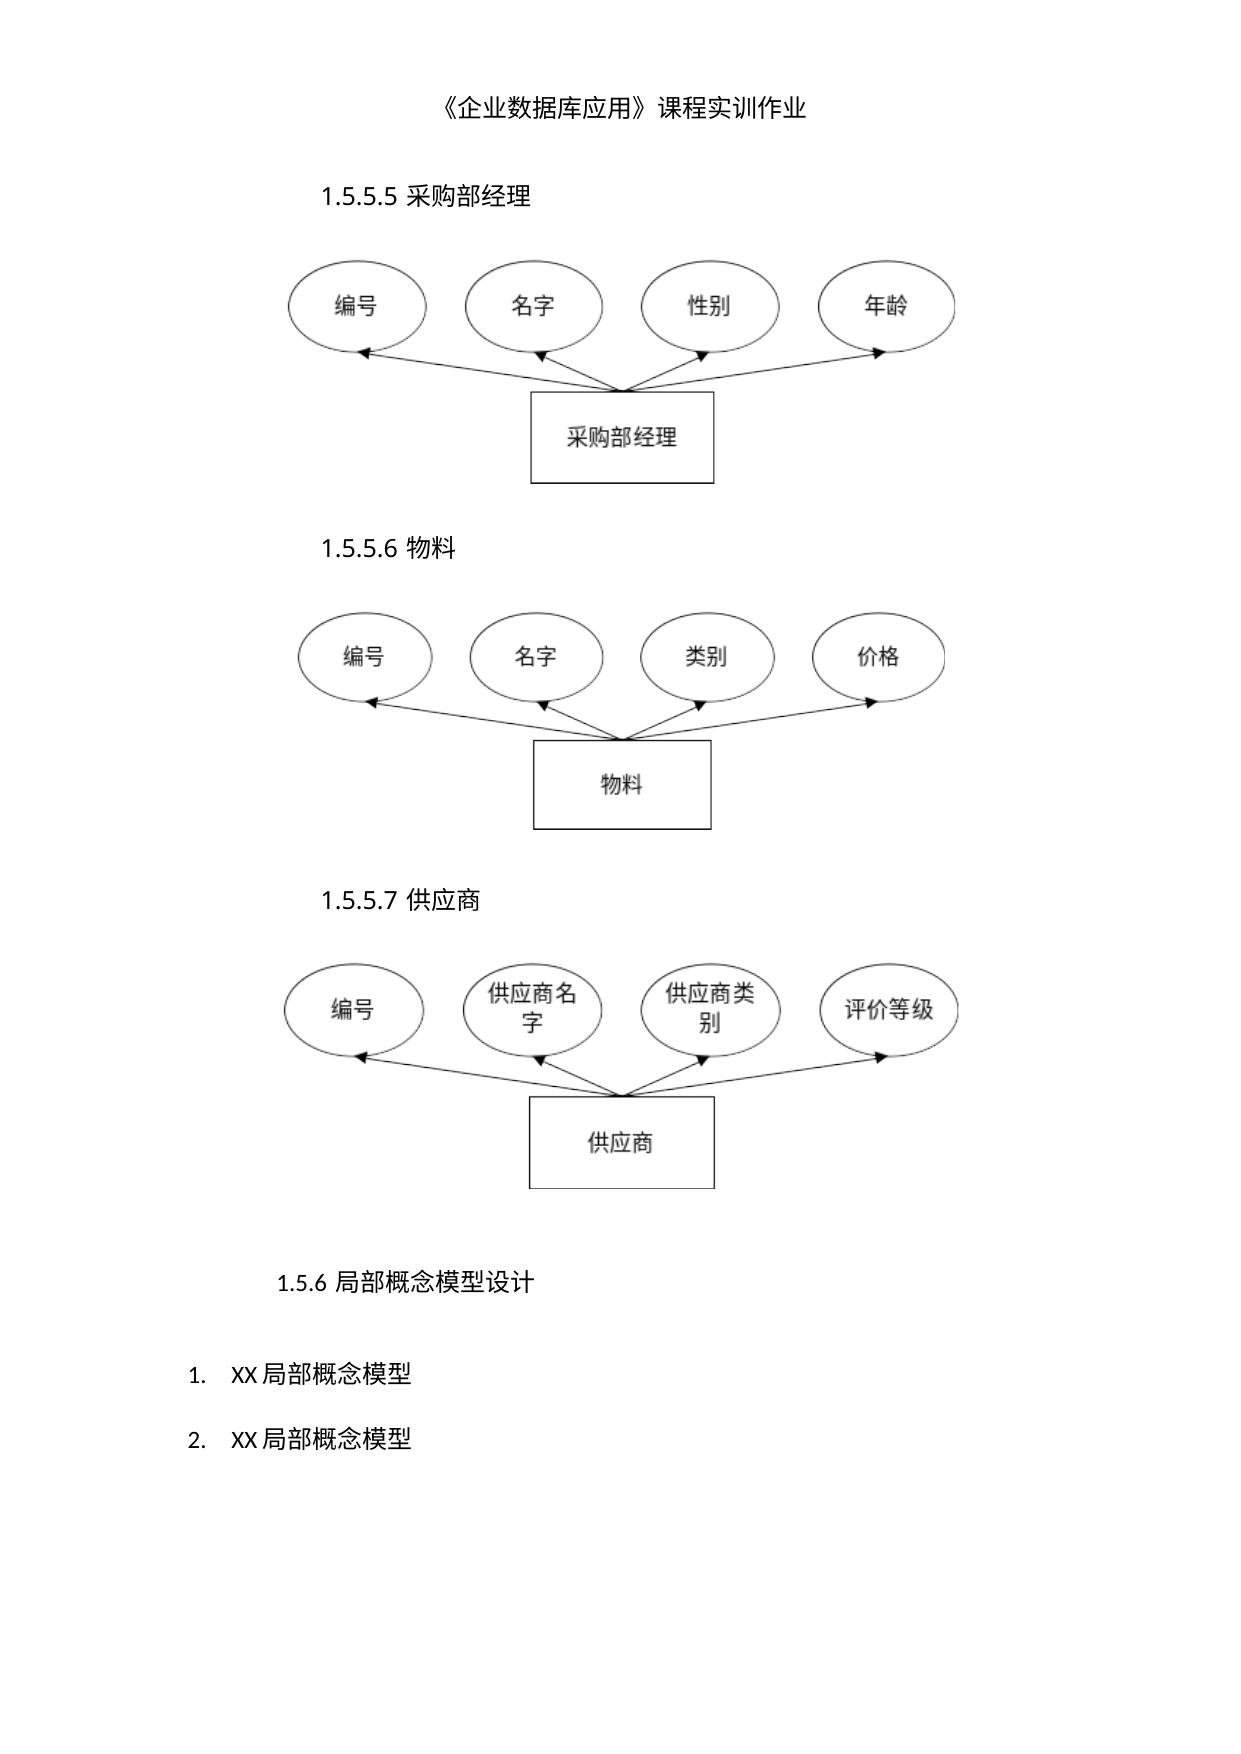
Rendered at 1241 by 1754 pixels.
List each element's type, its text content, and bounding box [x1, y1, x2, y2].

subtitle 物料 [320, 514, 1053, 579]
list XX局部概念模型 [187, 1340, 1053, 1405]
subtitle 采购部经理 [320, 162, 1053, 227]
subtitle 供应商 [320, 866, 1053, 931]
subtitle 局部概念模型设计 [276, 1248, 1053, 1313]
list XX局部概念模型 [187, 1405, 1053, 1470]
